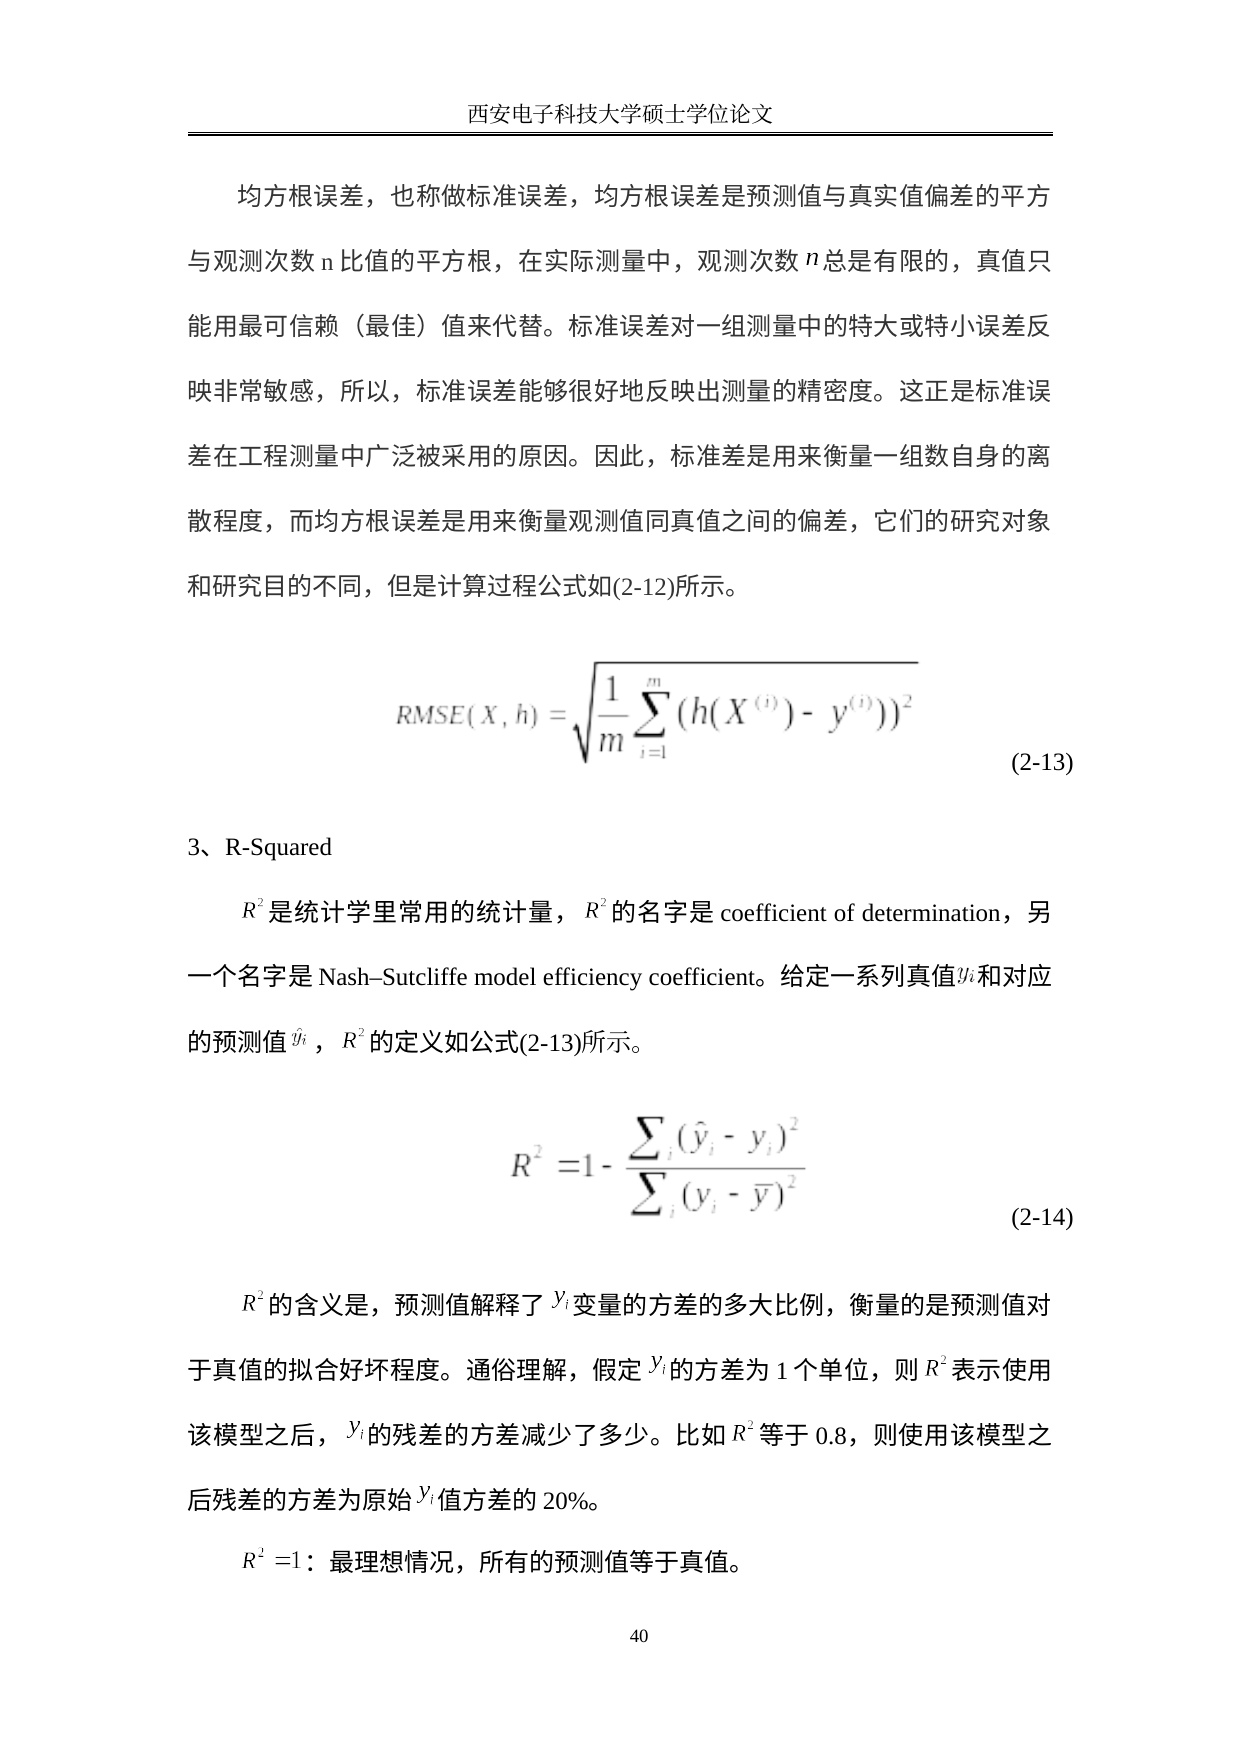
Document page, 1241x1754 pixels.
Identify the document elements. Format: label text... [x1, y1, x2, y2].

text 是统计学里常用的统计量，的名字是coefficient of determination，另一个名字是Nash–Sutcliffe model efficiency coefficient。给定一系列真值和对应的预测值，的定义如公式(2-13)所示。 [187, 877, 1053, 1072]
text 均方根误差，也称做标准误差，均方根误差是预测值与真实值偏差的平方与观测次数n比值的平方根，在实际测量中，观测次数总是有限的，真值只能用最可信赖（最佳）值来代替。标准误差对一组测量中的特大或特小误差反映非常敏感，所以，标准误差能够很好地反映出测量的精密度。这正是标准误差在工程测量中广泛被采用的原因。因此，标准差是用来衡量一组数自身的离散程度，而均方根误差是用来衡量观测值同真值之间的偏差，它们的研究对象和研究目的不同，但是计算过程公式如(2-12)所示。 [187, 162, 1053, 617]
picture [287, 1024, 313, 1052]
text (2-13) [187, 649, 1053, 779]
text ：最理想情况，所有的预测值等于真值。 [187, 1527, 1053, 1592]
text 3、R-Squared [187, 812, 1053, 877]
text 的含义是，预测值解释了变量的方差的多大比例，衡量的是预测值对于真值的拟合好坏程度。通俗理解，假定的方差为1个单位，则表示使用该模型之后，的残差的方差减少了多少。比如等于0.8，则使用该模型之后残差的方差为原始值方差的20%。 [187, 1267, 1053, 1527]
picture [956, 965, 978, 986]
text (2-14) [187, 1104, 1053, 1234]
